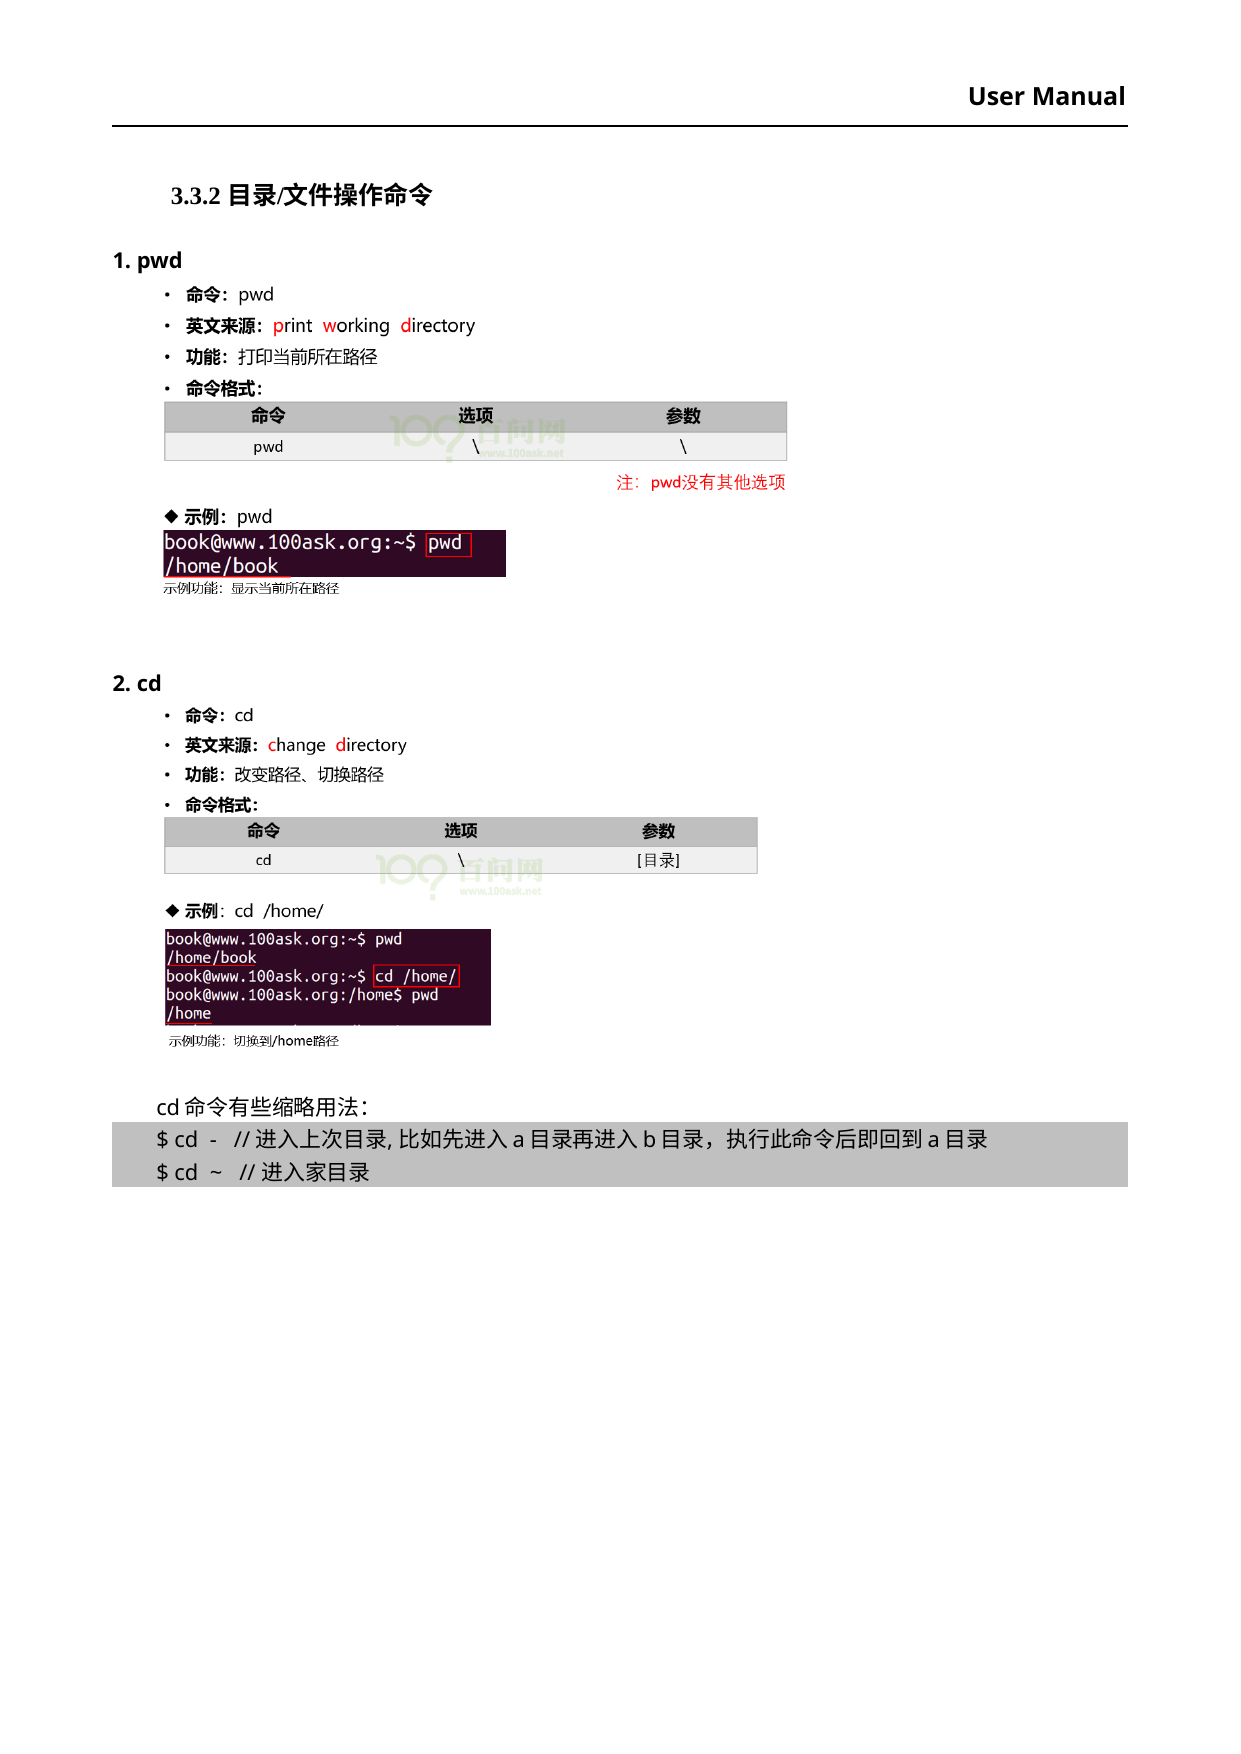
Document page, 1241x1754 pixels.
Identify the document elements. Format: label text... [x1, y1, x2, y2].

subtitle 3.3.2 目录/文件操作命令 [112, 161, 1128, 226]
text cd命令有些缩略用法： [112, 1089, 1128, 1122]
picture [156, 276, 799, 602]
picture [156, 699, 763, 1056]
text $ cd ~ // 进入家目录 [112, 1154, 1128, 1187]
subtitle 1. pwd [112, 244, 1128, 277]
text $ cd - // 进入上次目录, 比如先进入a目录再进入b目录，执行此命令后即回到a目录 [112, 1122, 1128, 1154]
subtitle 2. cd [112, 667, 1128, 699]
